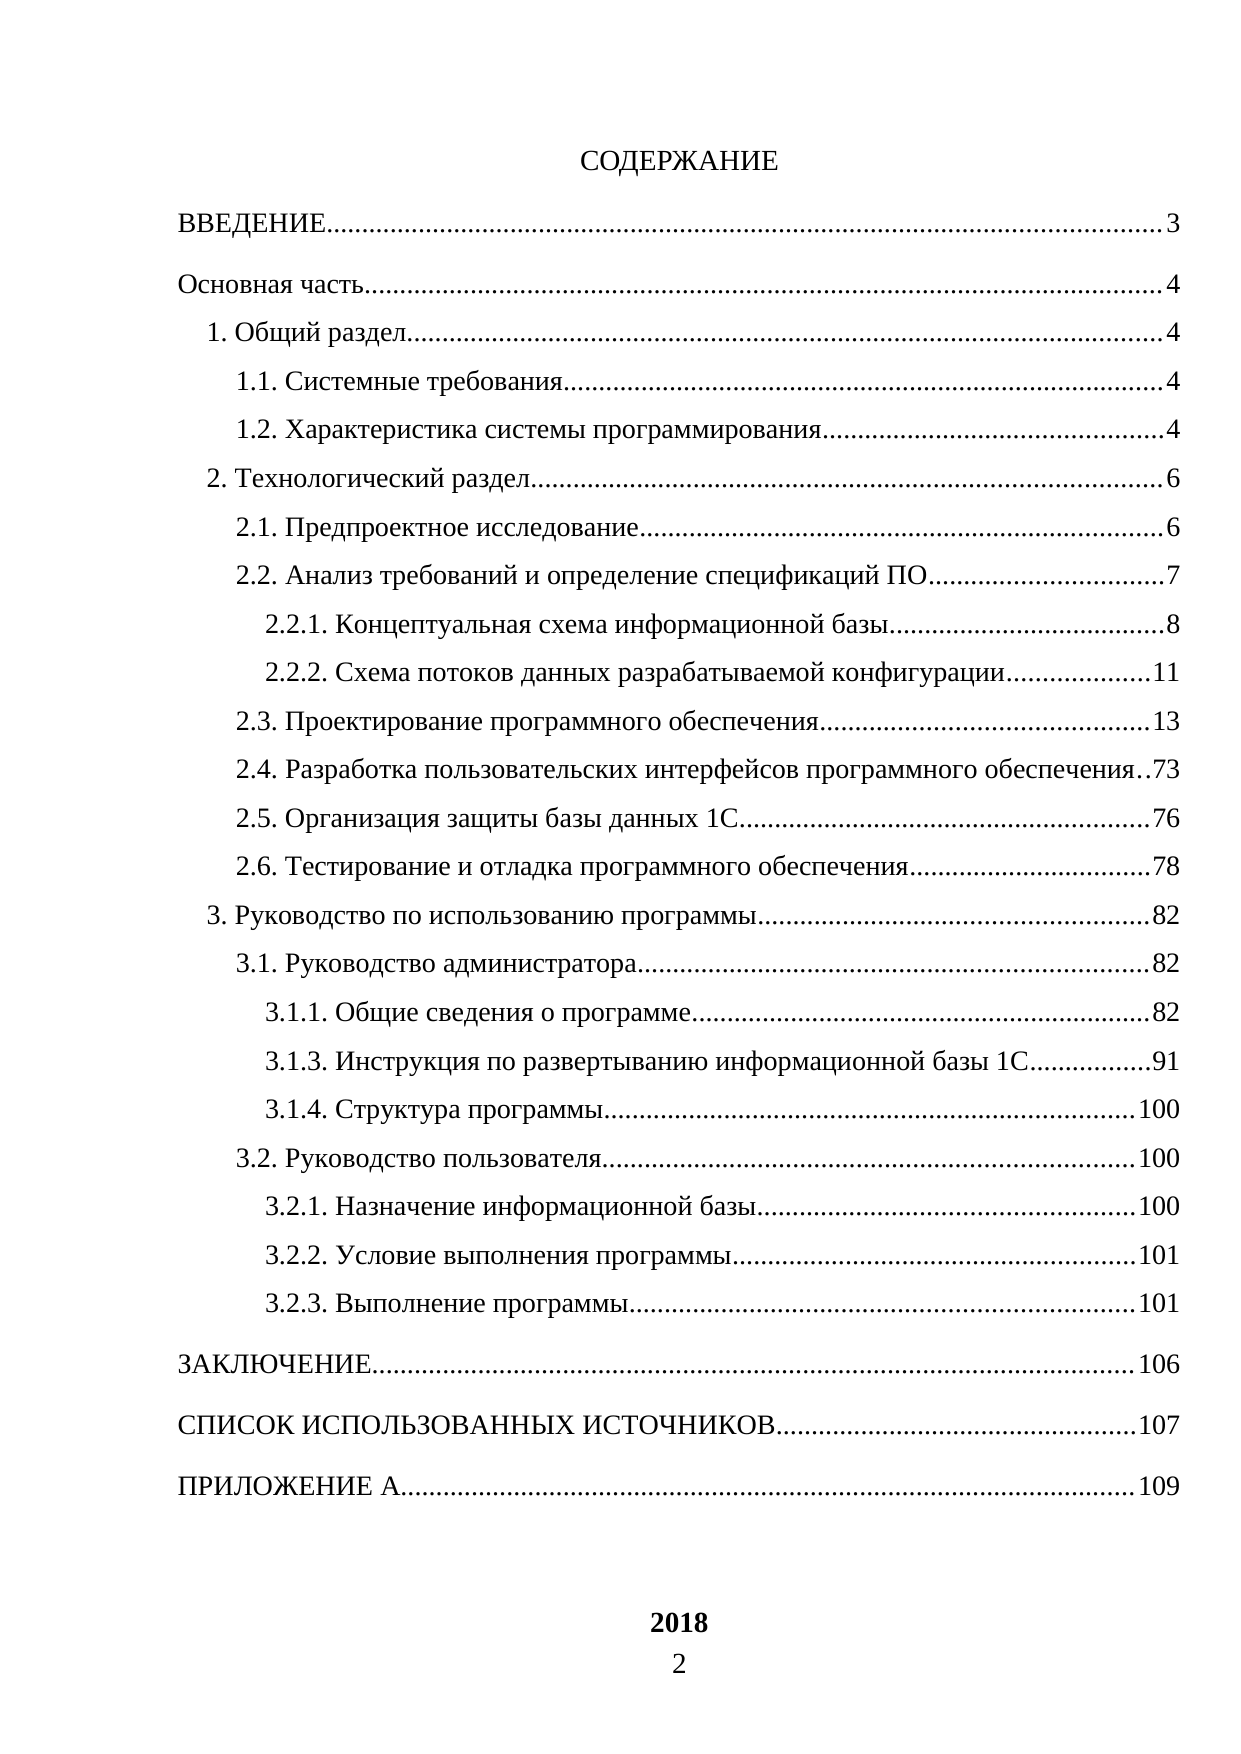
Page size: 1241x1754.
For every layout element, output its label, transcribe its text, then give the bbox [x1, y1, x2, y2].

text 3.1.4. Структура программы 100 [265, 1092, 1181, 1124]
text 2.2. Анализ требований и определение спецификаций ПО 7 [285, 558, 1181, 591]
text 1.1. Системные требования 4 [236, 364, 1181, 396]
text ПРИЛОЖЕНИЕ А 109 [177, 1469, 1181, 1502]
text 1.2. Характеристика системы программирования 4 [236, 413, 1181, 445]
text 3.1.1. Общие сведения о программе 82 [265, 995, 1181, 1027]
text 2.3. Проектирование программного обеспечения 13 [236, 704, 1181, 736]
table_header 2018 [639, 1605, 719, 1638]
text 3.1. Руководство администратора 82 [236, 947, 1181, 979]
text ВВЕДЕНИЕ 3 [177, 206, 1181, 238]
text 2.1. Предпроектное исследование 6 [236, 510, 1181, 542]
text 2.5. Организация защиты базы данных 1С 76 [236, 801, 1181, 833]
subtitle СОДЕРЖАНИЕ [177, 143, 1181, 177]
text 2.6. Тестирование и отладка программного обеспечения 78 [236, 849, 1181, 882]
text ЗАКЛЮЧЕНИЕ 106 [177, 1347, 1181, 1380]
text 2. Технологический раздел 6 [206, 461, 1181, 493]
text 1. Общий раздел 4 [206, 316, 1181, 348]
text 3. Руководство по использованию программы 82 [206, 898, 1181, 930]
text 3.2. Руководство пользователя 100 [236, 1141, 1181, 1173]
text 3.2.3. Выполнение программы 101 [265, 1286, 1181, 1319]
text 2.4. Разработка пользовательских интерфейсов программного обеспечения 73 [236, 752, 1181, 785]
text 3.2.1. Назначение информационной базы 100 [265, 1189, 1181, 1222]
text 2.2.2. Схема потоков данных разрабатываемой конфигурации 11 [265, 655, 1181, 688]
text 2.2.1. Концептуальная схема информационной базы 8 [265, 607, 1181, 639]
text 3.2.2. Условие выполнения программы 101 [265, 1238, 1181, 1270]
text 3.1.3. Инструкция по развертыванию информационной базы 1С 91 [265, 1044, 1181, 1076]
text СПИСОК ИСПОЛЬЗОВАННЫХ ИСТОЧНИКОВ 107 [177, 1408, 1181, 1441]
text Основная часть 4 [177, 267, 1181, 299]
